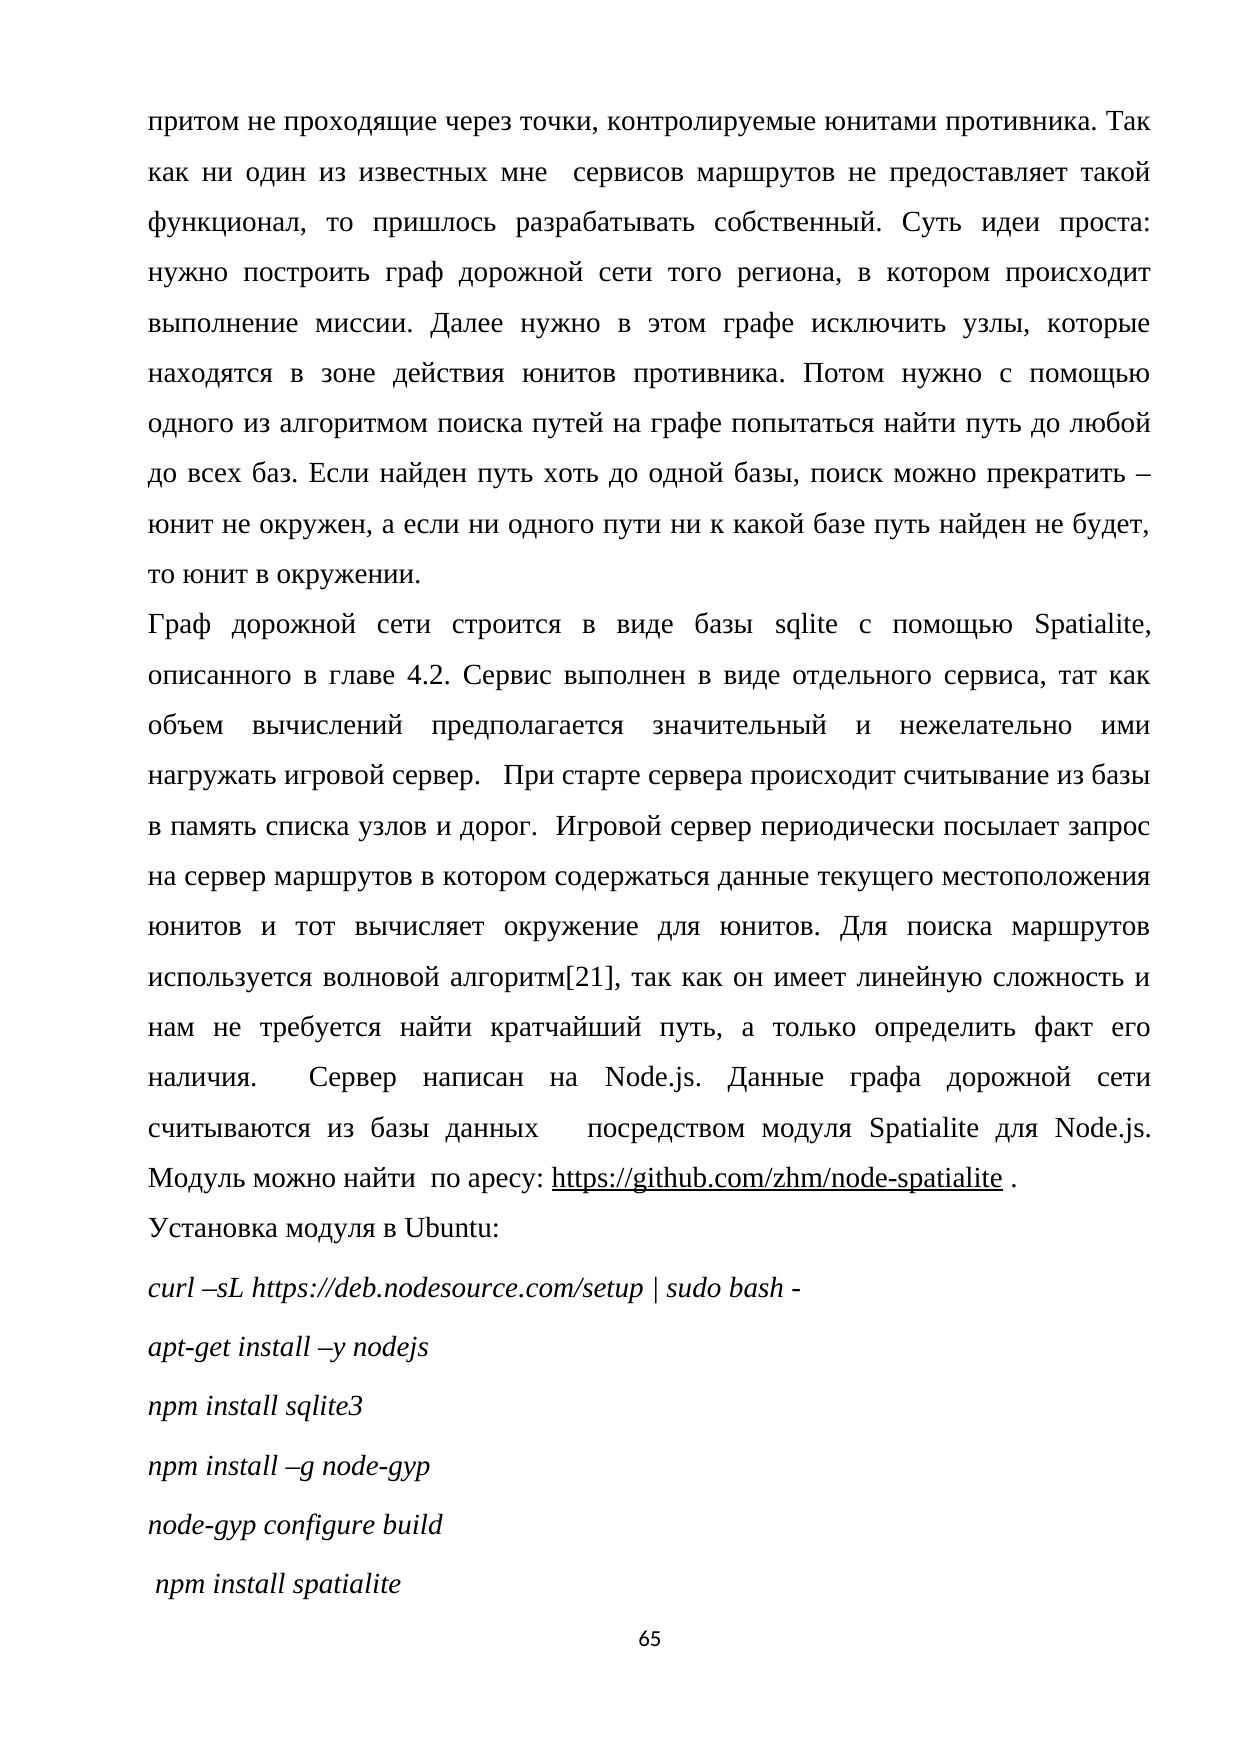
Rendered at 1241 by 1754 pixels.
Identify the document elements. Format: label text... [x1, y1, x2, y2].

text Граф дорожной сети строится в виде базы sqlite с помощью Spatialite, описанного в главе 4.2. Сервис выполнен в виде отдельного сервиса, тат как объем вычислений предполагается значительный и нежелательно ими нагружать игровой сервер. При старте сервера происходит считывание из базы в память списка узлов и дорог. Игровой сервер периодически посылает запрос на сервер маршрутов в котором содержаться данные текущего местоположения юнитов и тот вычисляет окружение для юнитов. Для поиска маршрутов используется волновой алгоритм[21], так как он имеет линейную сложность и нам не требуется найти кратчайший путь, а только определить факт его наличия. Сервер написан на Node.js. Данные графа дорожной сети считываются из базы данных посредством модуля Spatialite для Node.js. Модуль можно найти по аресу: https://github.com/zhm/node-spatialite . [148, 607, 1152, 1193]
text apt-get install –y nodejs [148, 1329, 1152, 1363]
text curl –sL https://deb.nodesource.com/setup | sudo bash - [148, 1270, 1152, 1303]
text node-gyp configure build [148, 1507, 1152, 1541]
text npm install sqlite3 [148, 1388, 1152, 1422]
text npm install spatialite [148, 1567, 1152, 1600]
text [148, 103, 1152, 590]
text Установка модуля в Ubuntu: [148, 1210, 1152, 1244]
text npm install –g node-gyp [148, 1448, 1152, 1481]
